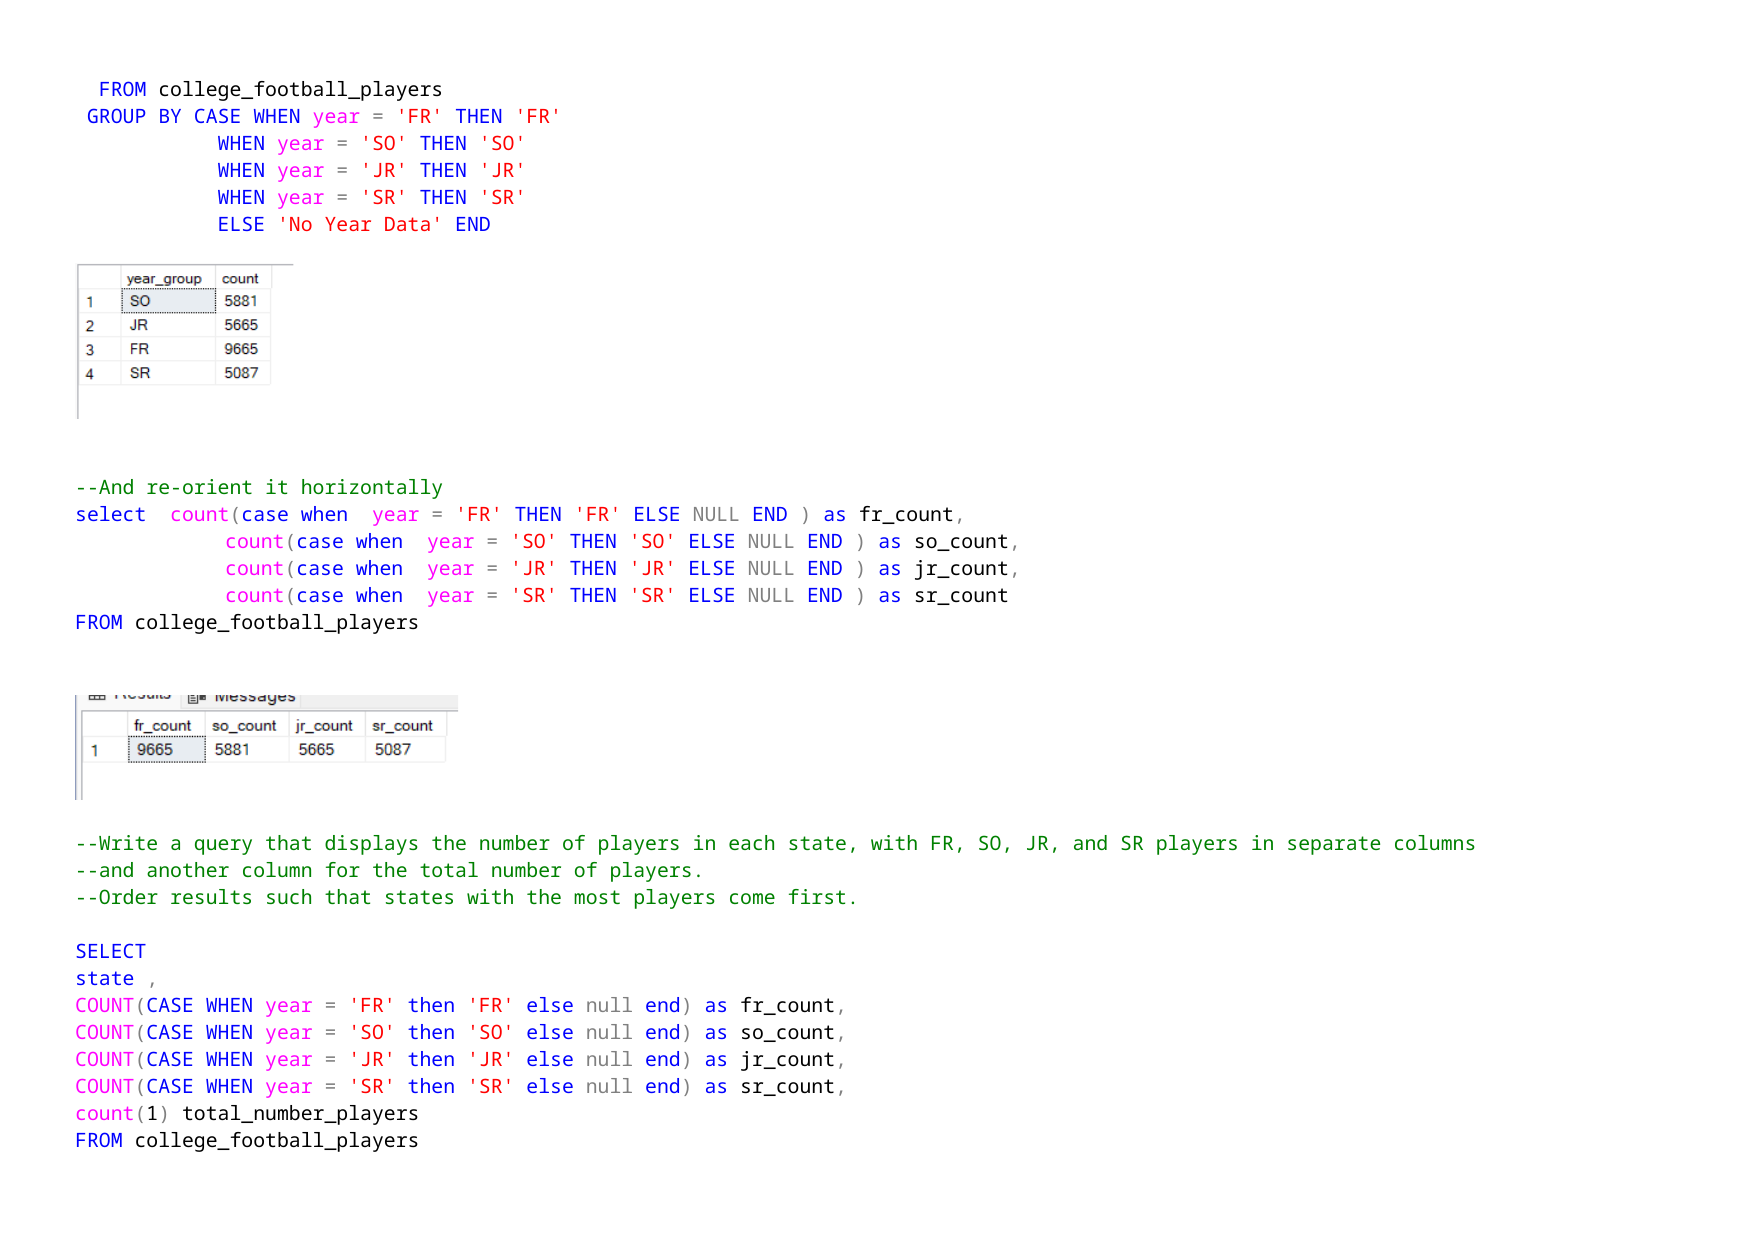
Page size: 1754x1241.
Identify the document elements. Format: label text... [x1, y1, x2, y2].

text COUNT(CASE WHEN year = 'FR' then 'FR' else null end) as fr_count, [75, 991, 1679, 1018]
picture [75, 695, 459, 800]
text select count(case when year = 'FR' THEN 'FR' ELSE NULL END ) as fr_count, [75, 500, 1679, 527]
text state , [75, 964, 1679, 991]
text SELECT [75, 937, 1679, 964]
text GROUP BY CASE WHEN year = 'FR' THEN 'FR' [75, 102, 1679, 129]
picture [75, 263, 294, 419]
text count(case when year = 'SR' THEN 'SR' ELSE NULL END ) as sr_count [75, 581, 1679, 608]
text count(1) total_number_players [75, 1099, 1679, 1126]
text FROM college_football_players [75, 1126, 1679, 1153]
text count(case when year = 'SO' THEN 'SO' ELSE NULL END ) as so_count, [75, 527, 1679, 554]
text WHEN year = 'SR' THEN 'SR' [75, 183, 1679, 210]
text COUNT(CASE WHEN year = 'SO' then 'SO' else null end) as so_count, [75, 1018, 1679, 1045]
text COUNT(CASE WHEN year = 'JR' then 'JR' else null end) as jr_count, [75, 1045, 1679, 1072]
text FROM college_football_players [75, 608, 1679, 635]
text --Order results such that states with the most players come first. [75, 883, 1679, 910]
text COUNT(CASE WHEN year = 'SR' then 'SR' else null end) as sr_count, [75, 1072, 1679, 1099]
text --Write a query that displays the number of players in each state, with FR, SO, JR, and SR players in separate columns [75, 829, 1679, 856]
text count(case when year = 'JR' THEN 'JR' ELSE NULL END ) as jr_count, [75, 554, 1679, 581]
text ELSE 'No Year Data' END [75, 210, 1679, 237]
text FROM college_football_players [75, 75, 1679, 102]
text --and another column for the total number of players. [75, 856, 1679, 883]
text WHEN year = 'JR' THEN 'JR' [75, 156, 1679, 183]
text WHEN year = 'SO' THEN 'SO' [75, 129, 1679, 156]
text --And re-orient it horizontally [75, 473, 1679, 500]
